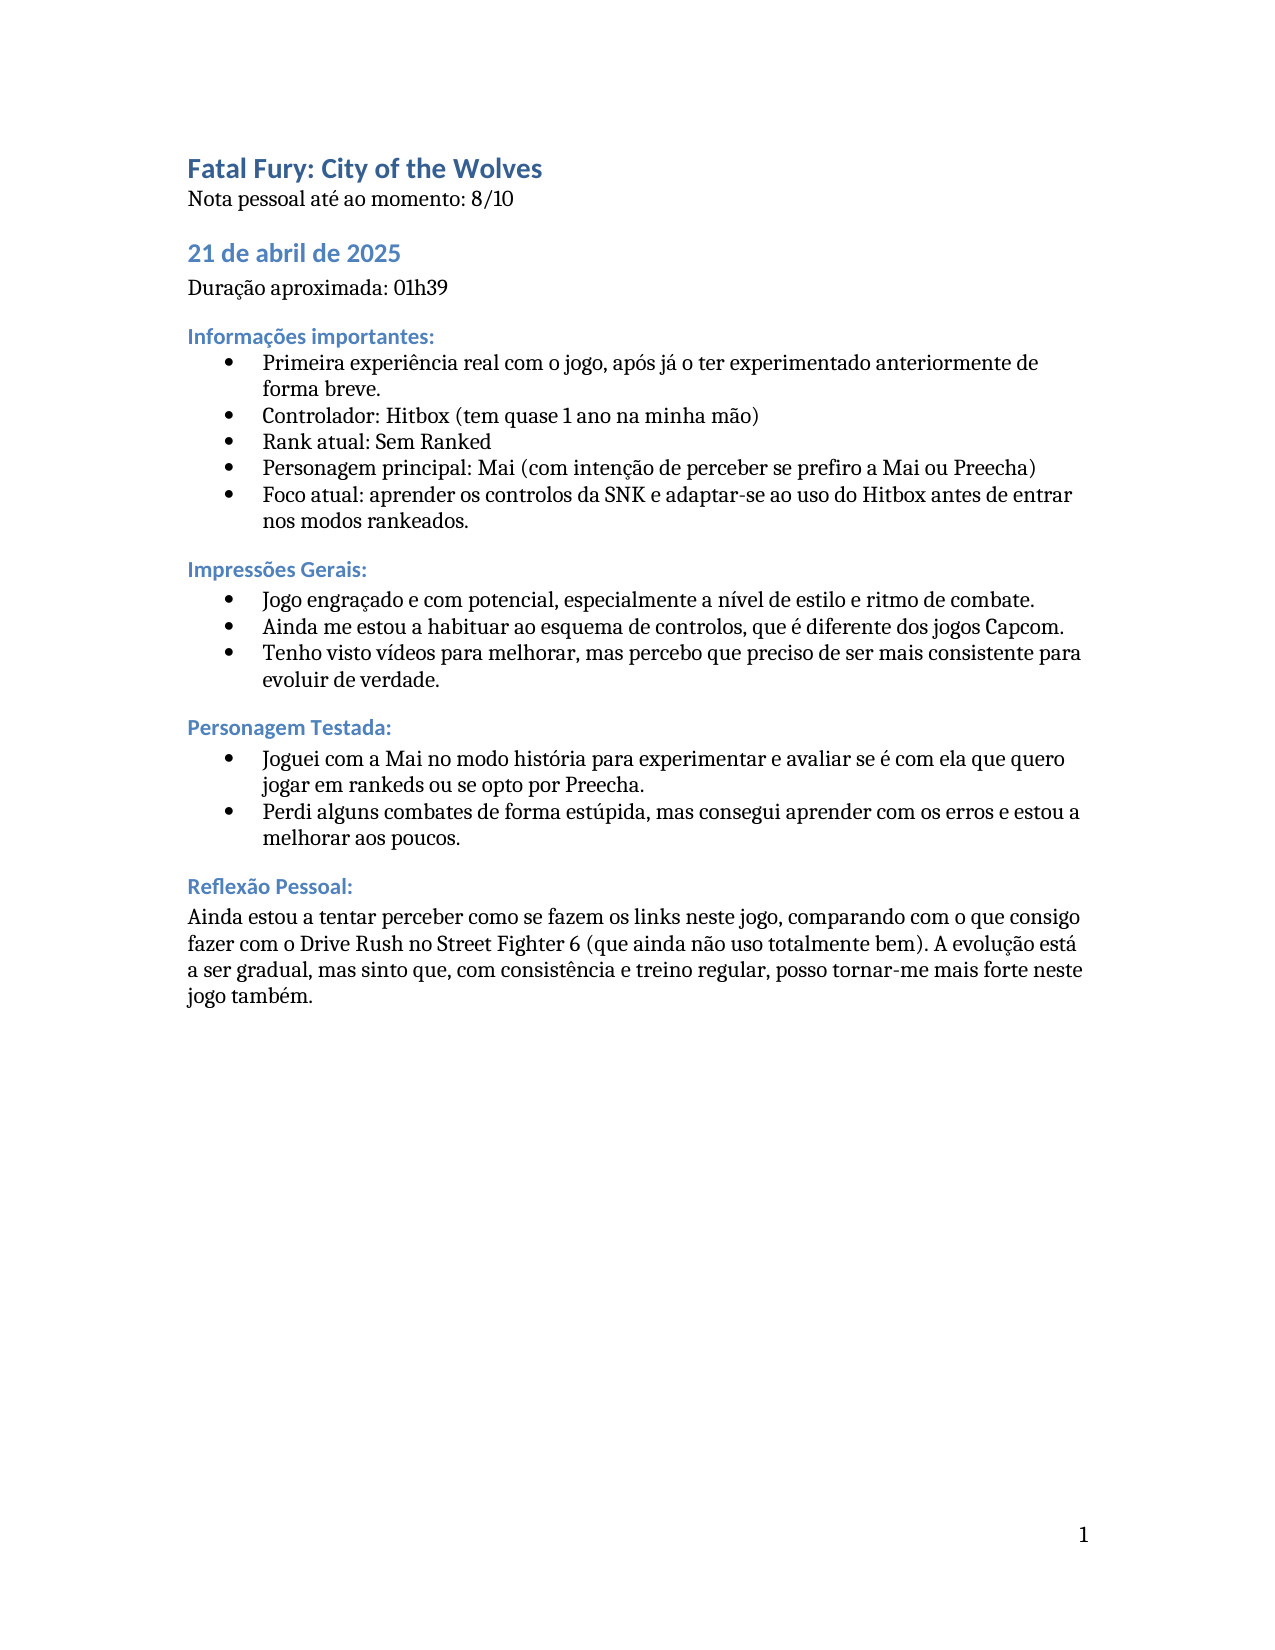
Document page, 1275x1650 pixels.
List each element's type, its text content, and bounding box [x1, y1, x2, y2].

list Foco atual: aprender os controlos da SNK e adaptar-se ao uso do Hitbox antes de entrar nos modos rankeados. [225, 482, 1087, 534]
list Rank atual: Sem Ranked [225, 429, 1087, 455]
list Jogo engraçado e com potencial, especialmente a nível de estilo e ritmo de combate. [225, 587, 1087, 614]
subtitle Fatal Fury: City of the Wolves [187, 150, 1087, 186]
list Perdi alguns combates de forma estúpida, mas consegui aprender com os erros e estou a melhorar aos poucos. [225, 798, 1087, 851]
list Joguei com a Mai no modo história para experimentar e avaliar se é com ela que quero jogar em rankeds ou se opto por Preecha. [225, 746, 1087, 798]
list Primeira experiência real com o jogo, após já o ter experimentado anteriormente de forma breve. [225, 350, 1087, 402]
subtitle 21 de abril de 2025 [187, 237, 1087, 270]
text Ainda estou a tentar perceber como se fazem os links neste jogo, comparando com o que consigo fazer com o Drive Rush no Street Fighter 6 (que ainda não uso totalmente bem). A evolução está a ser gradual, mas sinto que, com consistência e treino regular, posso tornar-me mais forte neste jogo também. [187, 904, 1087, 1009]
list Personagem principal: Mai (com intenção de perceber se prefiro a Mai ou Preecha) [225, 455, 1087, 482]
list Controlador: Hitbox (tem quase 1 ano na minha mão) [225, 402, 1087, 429]
subtitle Impressões Gerais: [187, 555, 1087, 583]
text Duração aproximada: 01h39 [187, 274, 1087, 301]
text Nota pessoal até ao momento: 8/10 [187, 186, 1087, 212]
subtitle Informações importantes: [187, 322, 1087, 350]
list Tenho visto vídeos para melhorar, mas percebo que preciso de ser mais consistente para evoluir de verdade. [225, 640, 1087, 693]
list Ainda me estou a habituar ao esquema de controlos, que é diferente dos jogos Capcom. [225, 614, 1087, 640]
subtitle Personagem Testada: [187, 713, 1087, 742]
subtitle Reflexão Pessoal: [187, 872, 1087, 900]
